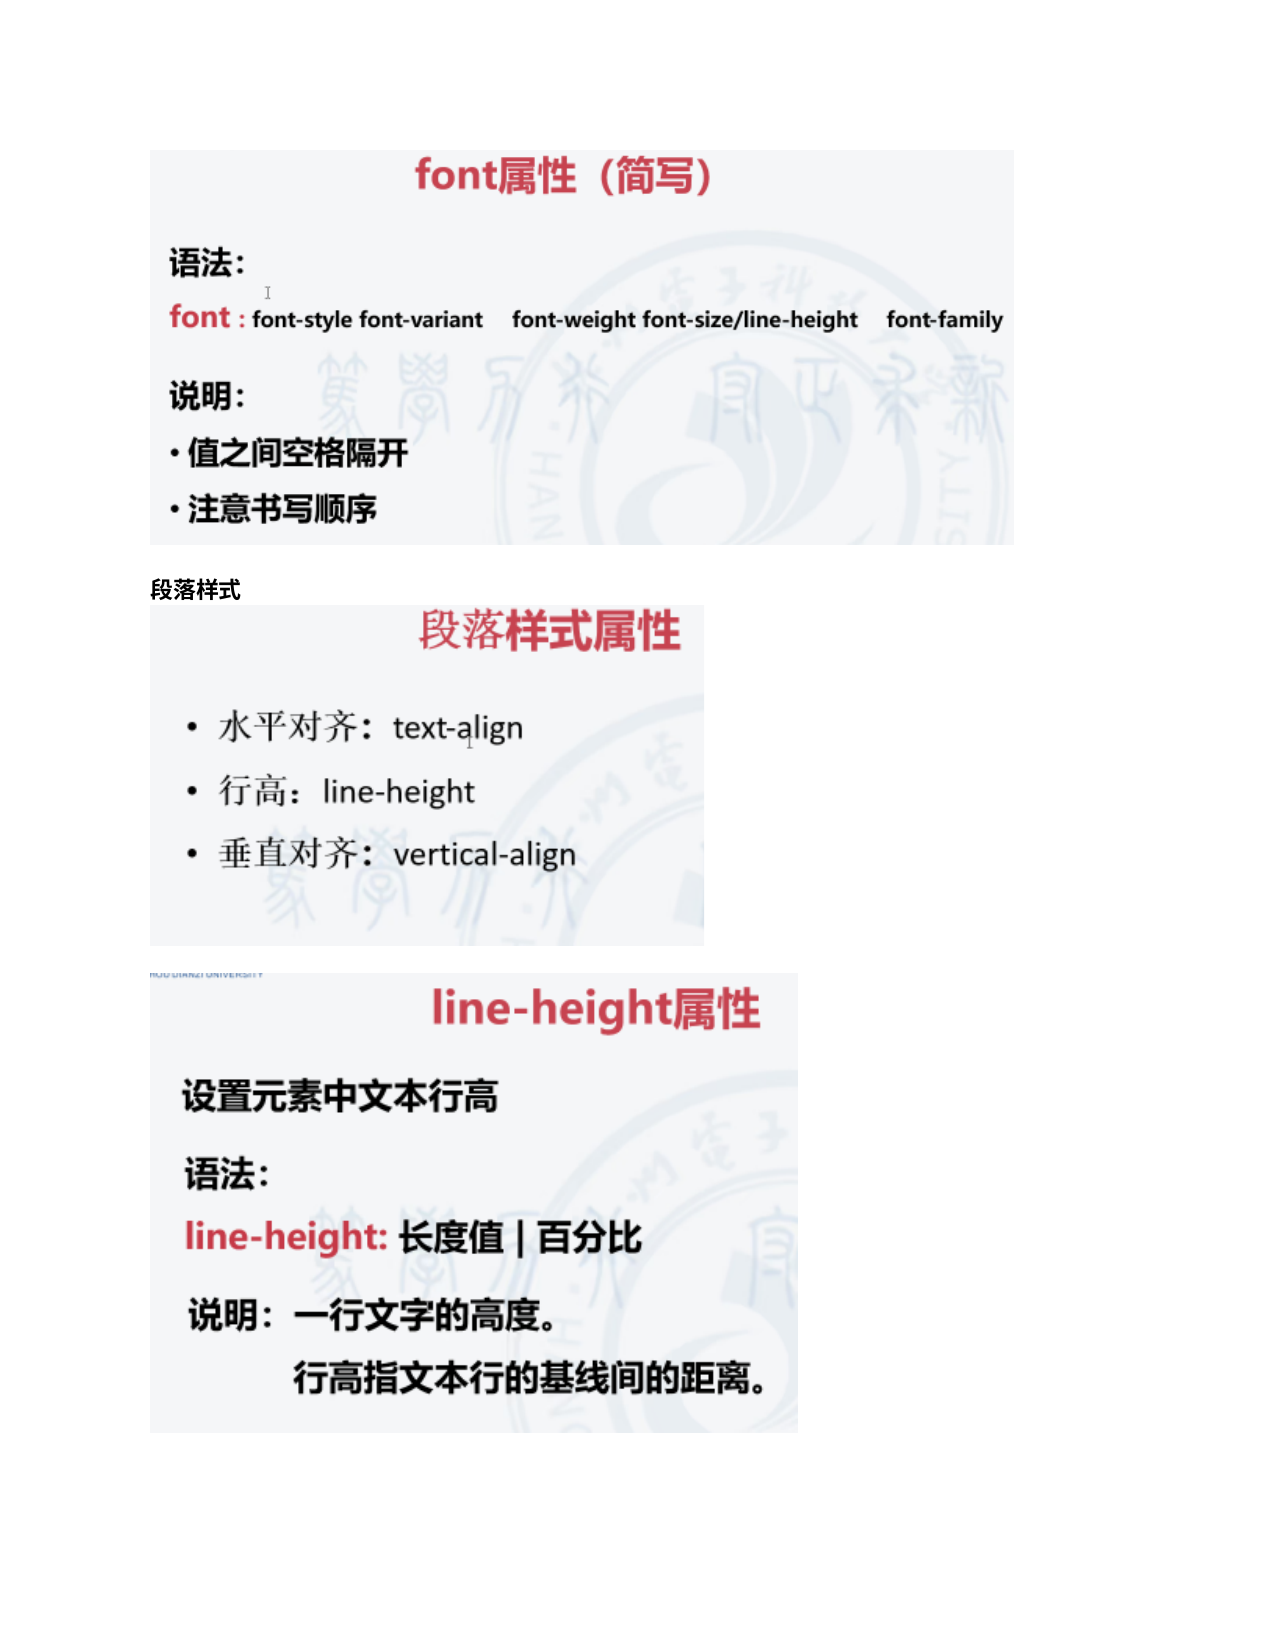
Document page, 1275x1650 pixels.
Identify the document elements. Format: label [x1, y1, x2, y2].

picture [150, 150, 1014, 545]
picture [150, 973, 798, 1433]
picture [150, 605, 705, 946]
